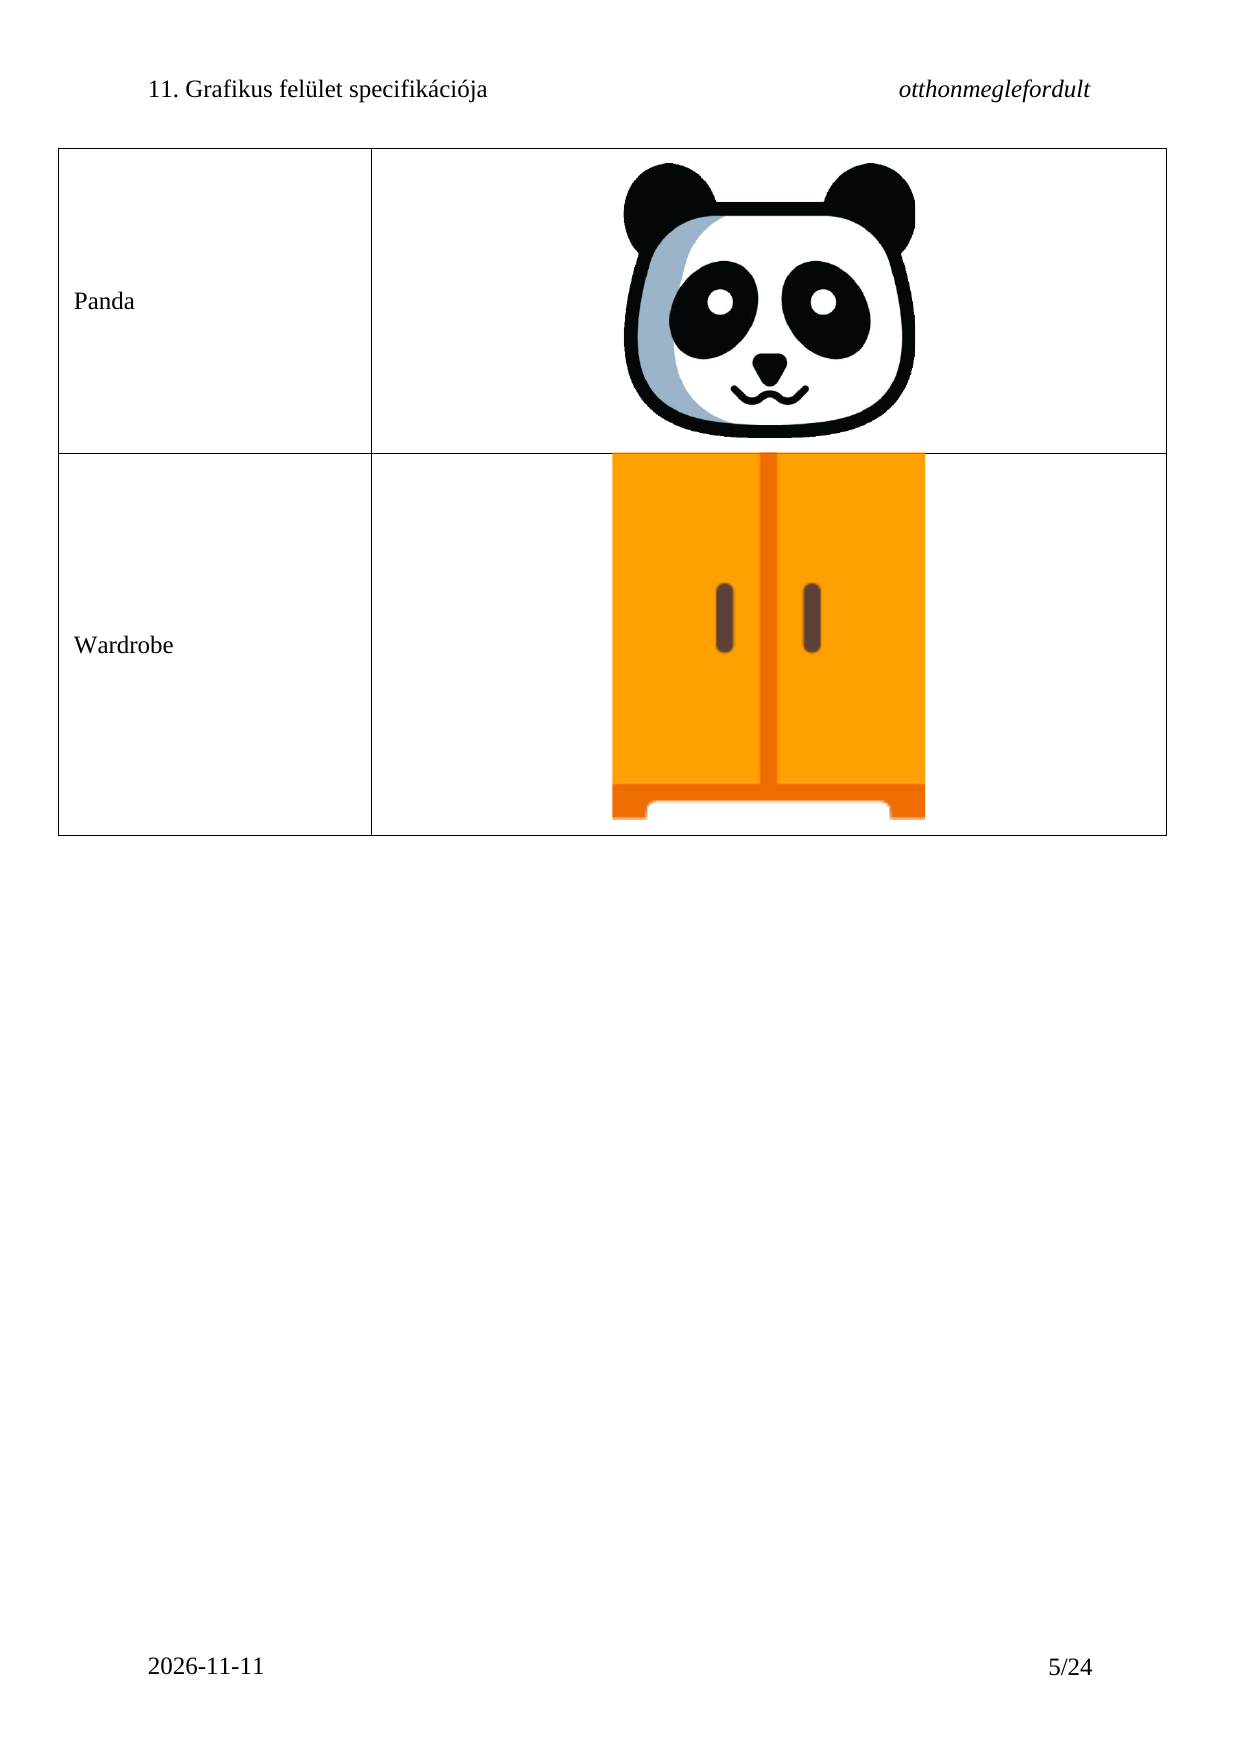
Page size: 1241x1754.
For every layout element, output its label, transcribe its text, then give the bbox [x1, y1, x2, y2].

table_cell [372, 149, 1166, 453]
table_cell Wardrobe [59, 454, 371, 835]
table_cell Panda [59, 149, 371, 453]
table_cell [372, 454, 1166, 835]
picture [623, 163, 916, 438]
picture [612, 452, 926, 820]
